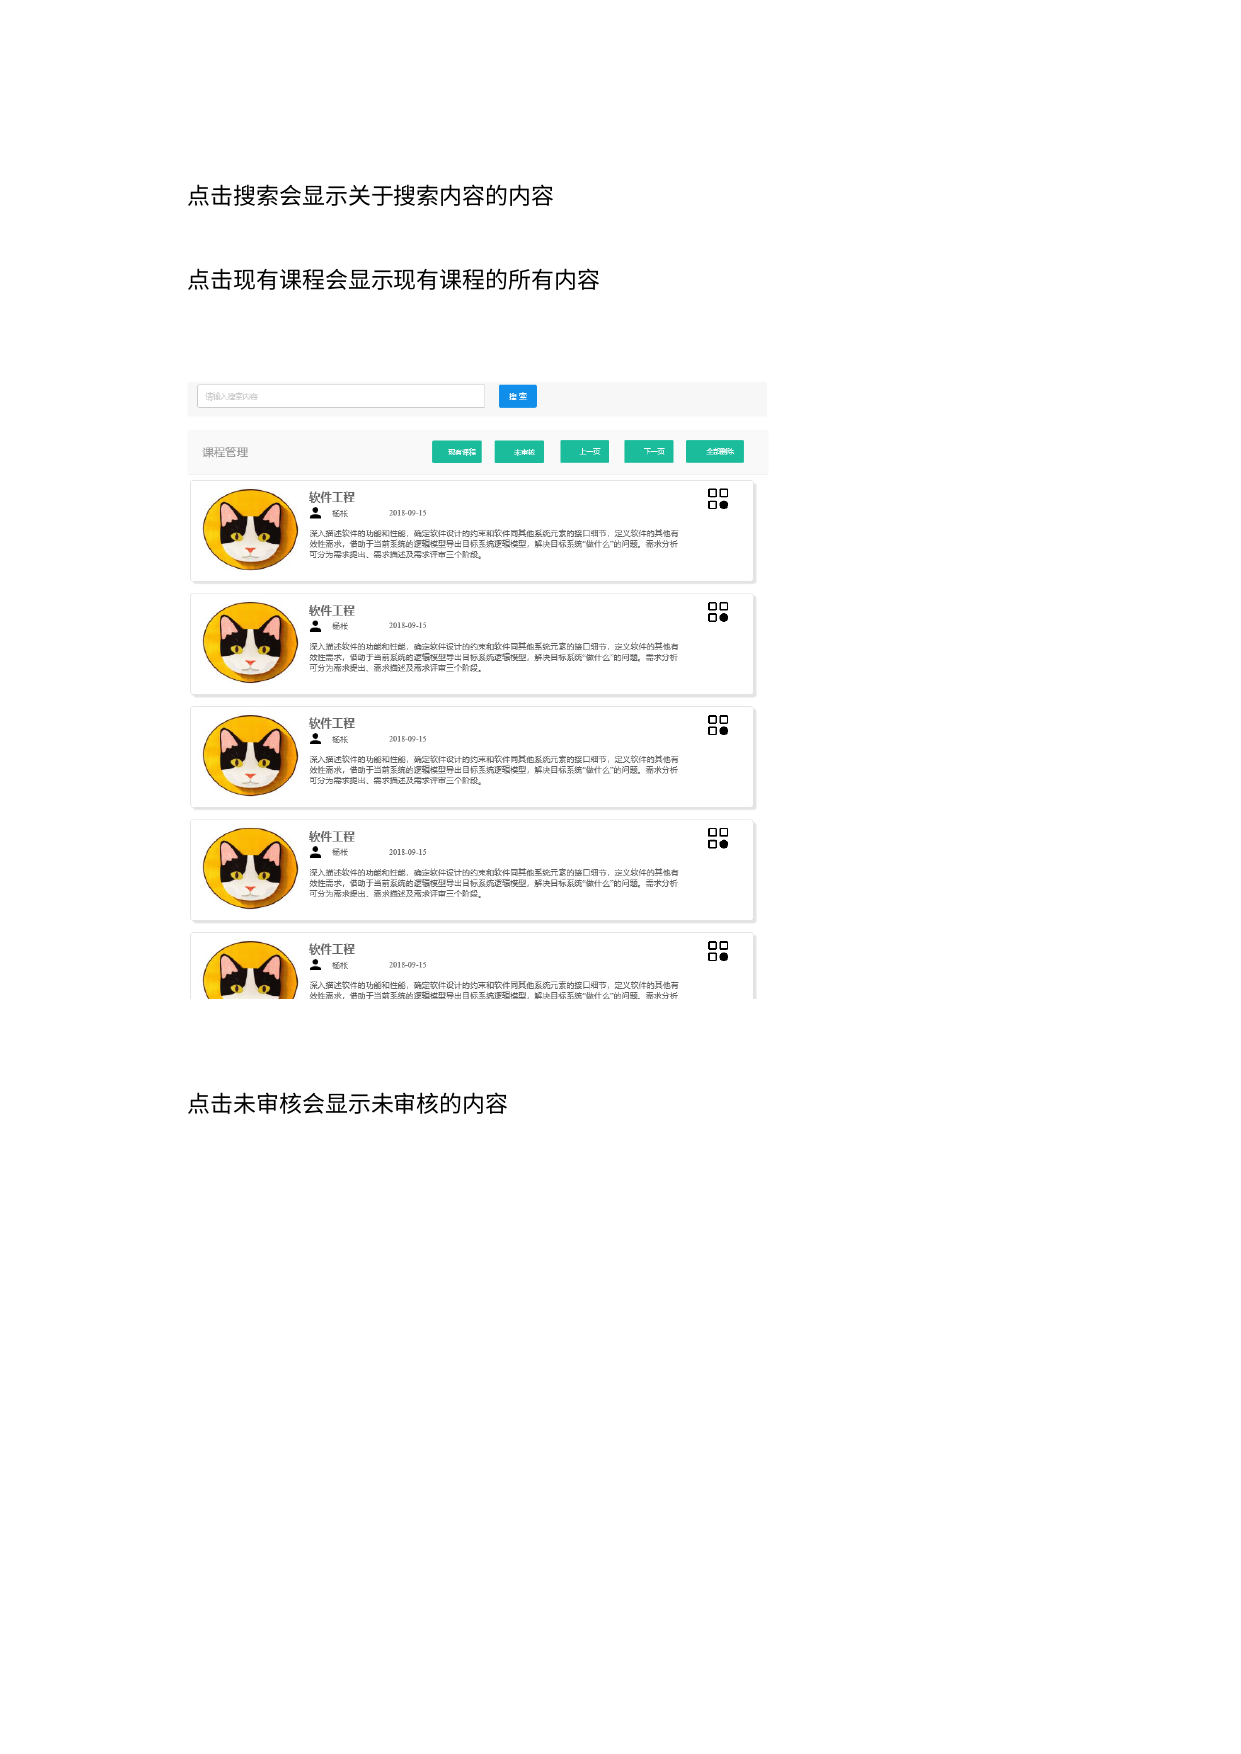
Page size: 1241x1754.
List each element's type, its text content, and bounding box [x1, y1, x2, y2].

text 点击搜索会显示关于搜索内容的内容 [187, 162, 1053, 227]
picture [187, 382, 778, 999]
text 点击未审核会显示未审核的内容 [187, 1069, 1053, 1134]
text 点击现有课程会显示现有课程的所有内容 [187, 246, 1053, 311]
